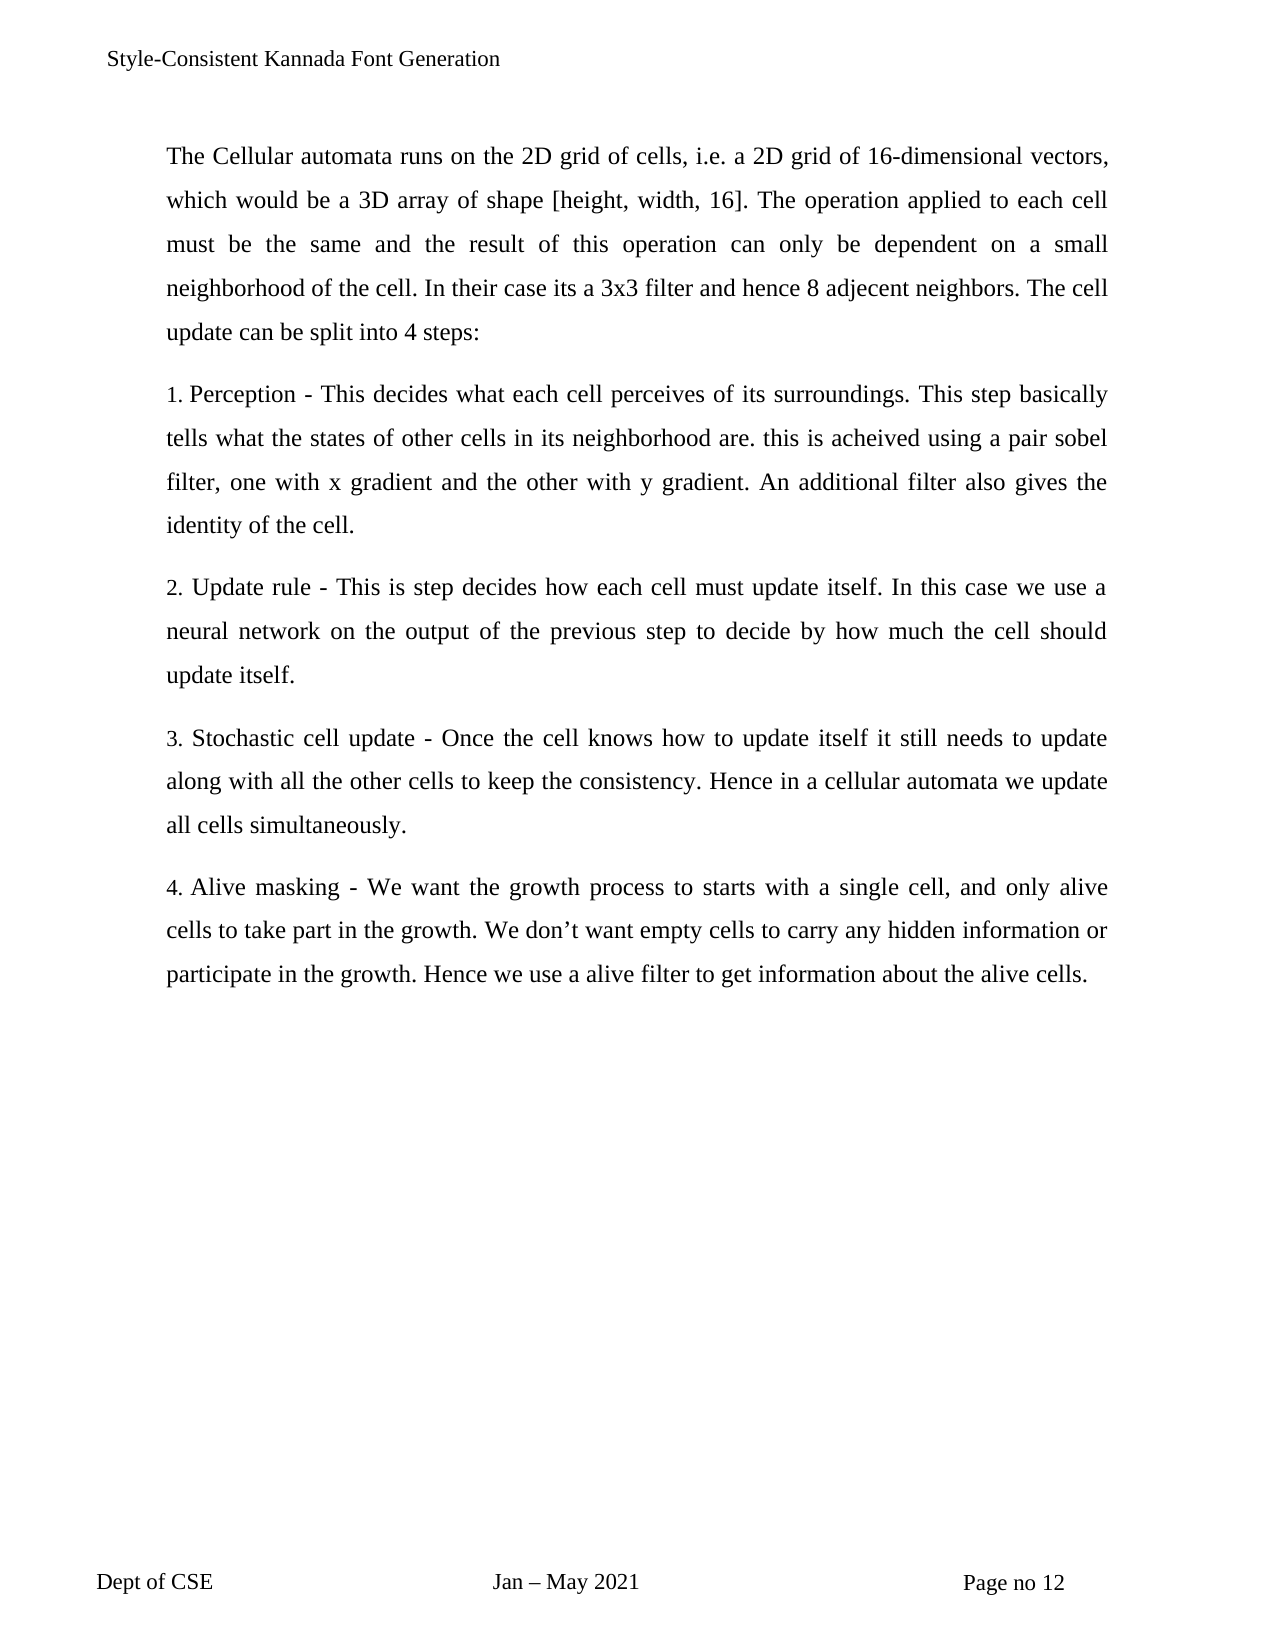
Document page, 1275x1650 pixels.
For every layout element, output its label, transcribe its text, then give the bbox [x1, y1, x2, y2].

list Perception - This decides what each cell perceives of its surroundings. This step basically tells what the states of other cells in its neighborhood are. this is acheived using a pair sobel filter, one with x gradient and the other with y gradient. An additional filter also gives the identity of the cell. [166, 379, 1109, 539]
list Update rule - This is step decides how each cell must update itself. In this case we use a neural network on the output of the previous step to decide by how much the cell should update itself. [166, 572, 1108, 688]
text The Cellular automata runs on the 2D grid of cells, i.e. a 2D grid of 16-dimensional vectors, which would be a 3D array of shape [height, width, 16]. The operation applied to each cell must be the same and the result of this operation can only be dependent on a small neighborhood of the cell. In their case its a 3x3 filter and hence 8 adjecent neighbors. The cell update can be split into 4 steps: [166, 141, 1110, 345]
list Alive masking - We want the growth process to starts with a single cell, and only alive cells to take part in the growth. We don’t want empty cells to carry any hidden information or participate in the growth. Hence we use a alive filter to get information about the alive cells. [166, 872, 1109, 988]
list Stochastic cell update - Once the cell knows how to update itself it still needs to update along with all the other cells to keep the consistency. Hence in a cellular automata we update all cells simultaneously. [166, 723, 1109, 838]
